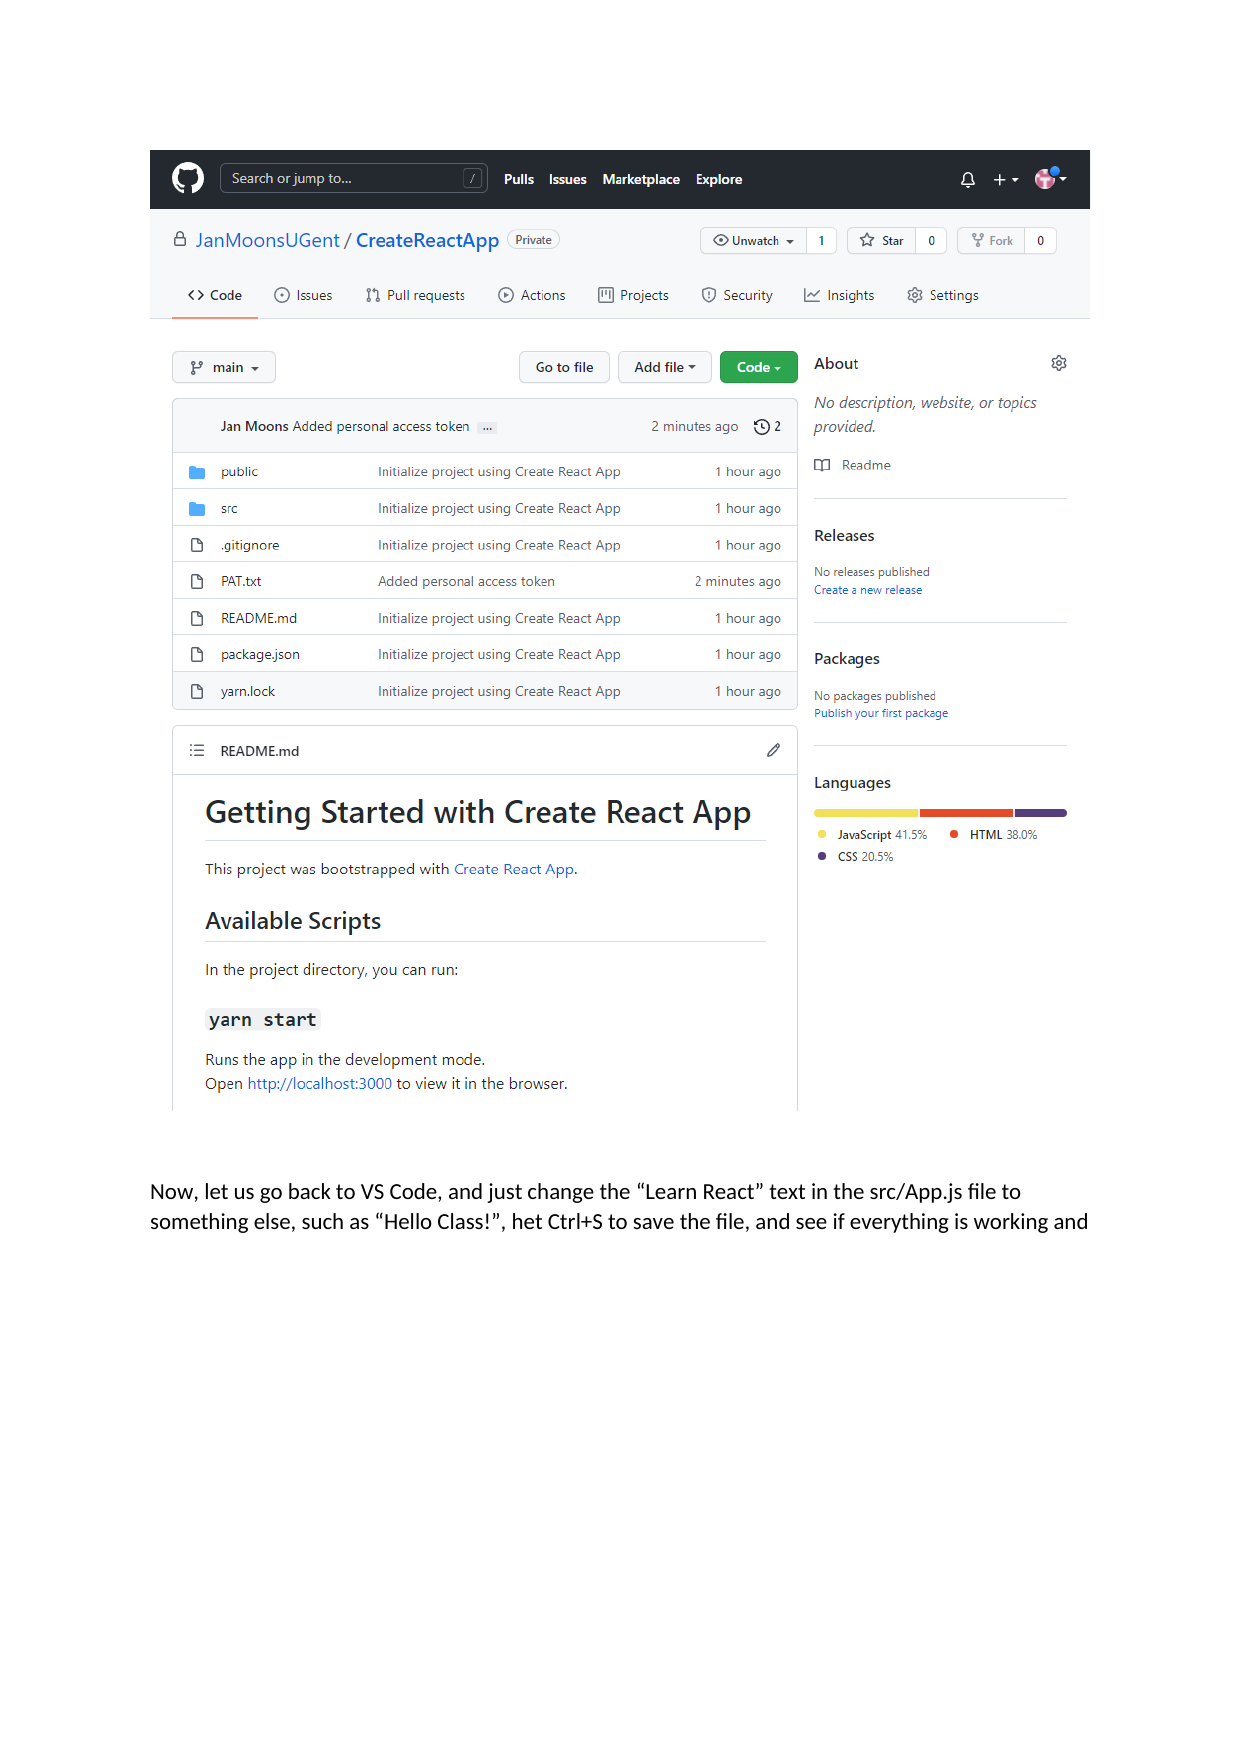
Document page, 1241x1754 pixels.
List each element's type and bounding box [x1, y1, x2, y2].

picture [150, 150, 1091, 1111]
text [150, 1177, 1090, 1235]
